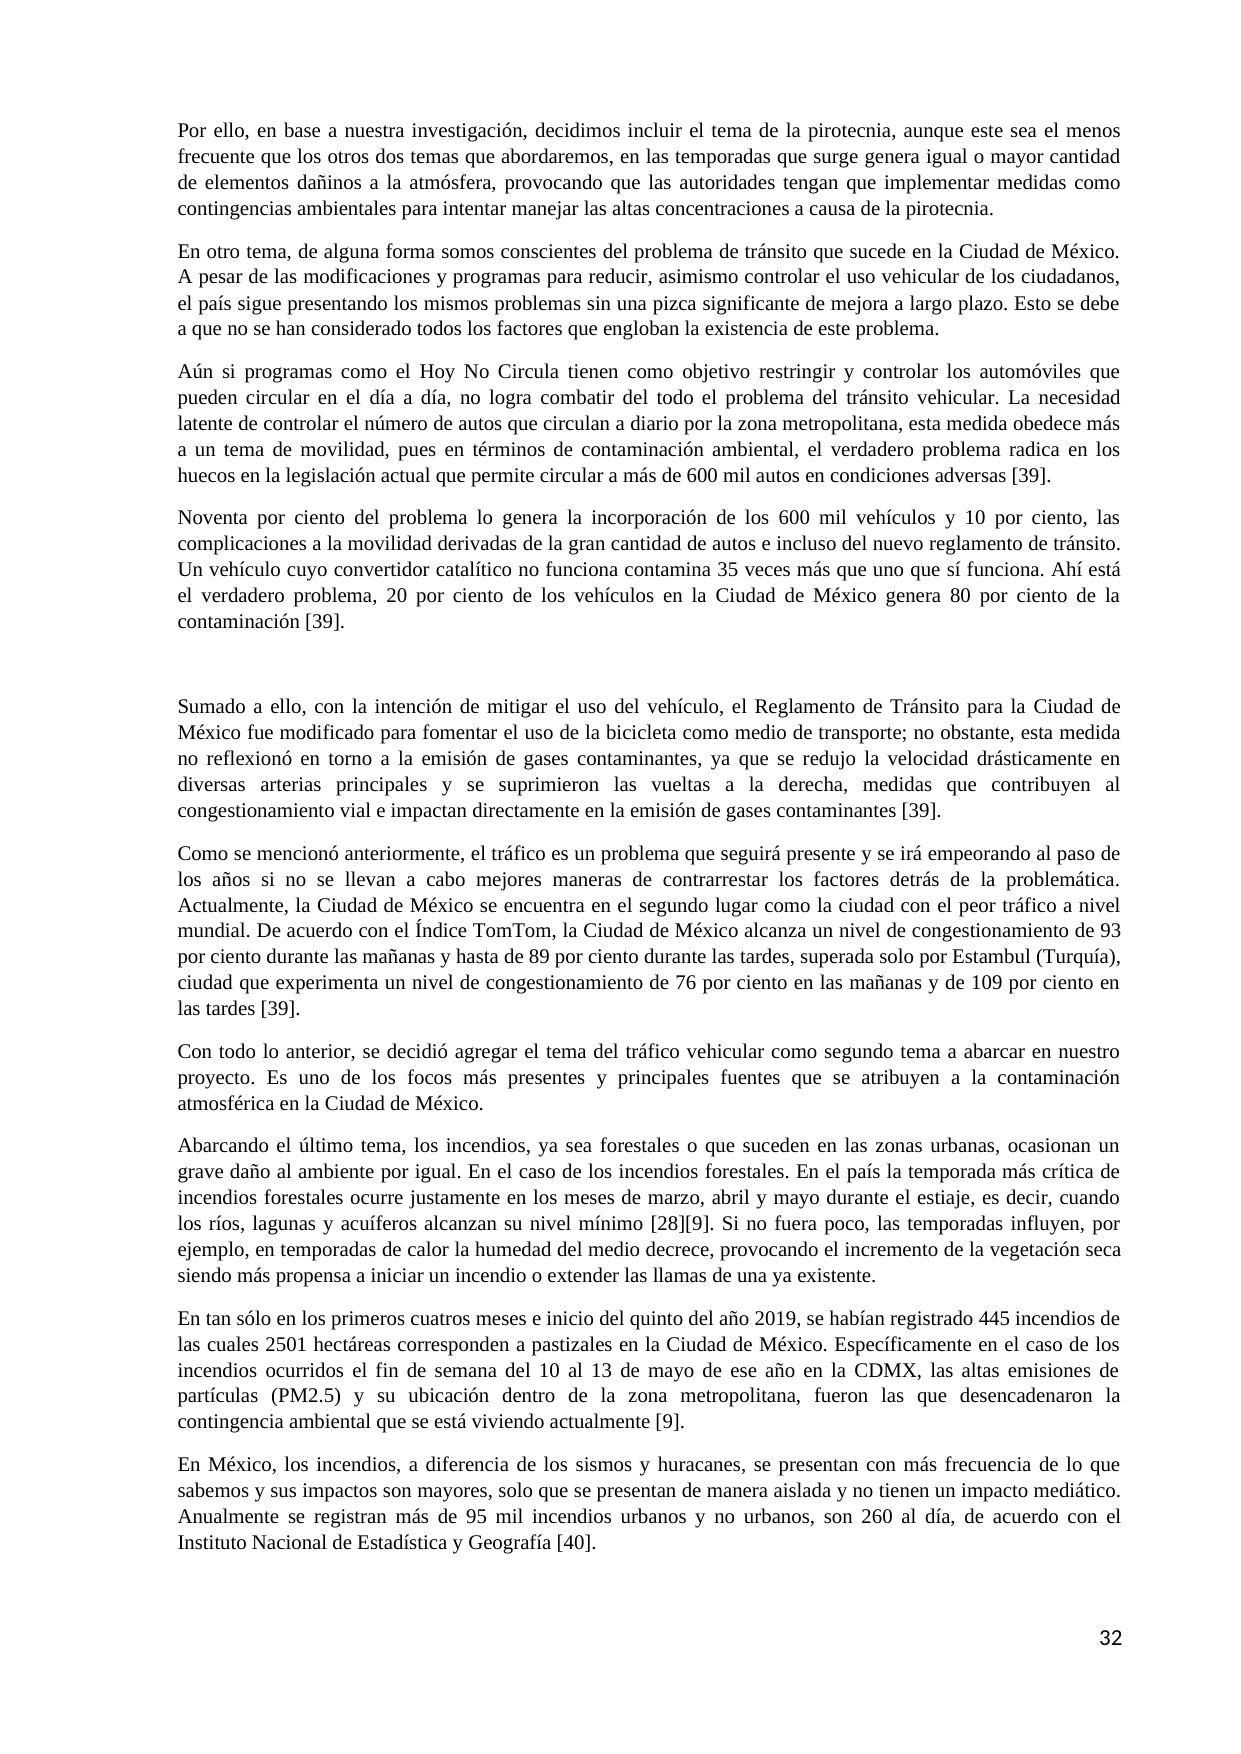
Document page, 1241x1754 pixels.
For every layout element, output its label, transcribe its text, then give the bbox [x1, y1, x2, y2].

text Por ello, en base a nuestra investigación, decidimos incluir el tema de la pirotecnia, aunque este sea el menos frecuente que los otros dos temas que abordaremos, en las temporadas que surge genera igual o mayor cantidad de elementos dañinos a la atmósfera, provocando que las autoridades tengan que implementar medidas como contingencias ambientales para intentar manejar las altas concentraciones a causa de la pirotecnia. [177, 118, 1122, 220]
text En tan sólo en los primeros cuatros meses e inicio del quinto del año 2019, se habían registrado 445 incendios de las cuales 2501 hectáreas corresponden a pastizales en la Ciudad de México. Específicamente en el caso de los incendios ocurridos el fin de semana del 10 al 13 de mayo de ese año en la CDMX, las altas emisiones de partículas (PM2.5) y su ubicación dentro de la zona metropolitana, fueron las que desencadenaron la contingencia ambiental que se está viviendo actualmente [9]. [177, 1306, 1122, 1433]
text Abarcando el último tema, los incendios, ya sea forestales o que suceden en las zonas urbanas, ocasionan un grave daño al ambiente por igual. En el caso de los incendios forestales. En el país la temporada más crítica de incendios forestales ocurre justamente en los meses de marzo, abril y mayo durante el estiaje, es decir, cuando los ríos, lagunas y acuíferos alcanzan su nivel mínimo [28][9]. Si no fuera poco, las temporadas influyen, por ejemplo, en temporadas de calor la humedad del medio decrece, provocando el incremento de la vegetación seca siendo más propensa a iniciar un incendio o extender las llamas de una ya existente. [177, 1133, 1122, 1287]
text Aún si programas como el Hoy No Circula tienen como objetivo restringir y controlar los automóviles que pueden circular en el día a día, no logra combatir del todo el problema del tránsito vehicular. La necesidad latente de controlar el número de autos que circulan a diario por la zona metropolitana, esta medida obedece más a un tema de movilidad, pues en términos de contaminación ambiental, el verdadero problema radica en los huecos en la legislación actual que permite circular a más de 600 mil autos en condiciones adversas [39]. [177, 359, 1122, 487]
text En México, los incendios, a diferencia de los sismos y huracanes, se presentan con más frecuencia de lo que sabemos y sus impactos son mayores, solo que se presentan de manera aislada y no tienen un impacto mediático. Anualmente se registran más de 95 mil incendios urbanos y no urbanos, son 260 al día, de acuerdo con el Instituto Nacional de Estadística y Geografía [40]. [177, 1452, 1122, 1554]
text Sumado a ello, con la intención de mitigar el uso del vehículo, el Reglamento de Tránsito para la Ciudad de México fue modificado para fomentar el uso de la bicicleta como medio de transporte; no obstante, esta medida no reflexionó en torno a la emisión de gases contaminantes, ya que se redujo la velocidad drásticamente en diversas arterias principales y se suprimieron las vueltas a la derecha, medidas que contribuyen al congestionamiento vial e impactan directamente en la emisión de gases contaminantes [39]. [177, 694, 1122, 822]
text Como se mencionó anteriormente, el tráfico es un problema que seguirá presente y se irá empeorando al paso de los años si no se llevan a cabo mejores maneras de contrarrestar los factores detrás de la problemática. Actualmente, la Ciudad de México se encuentra en el segundo lugar como la ciudad con el peor tráfico a nivel mundial. De acuerdo con el Índice TomTom, la Ciudad de México alcanza un nivel de congestionamiento de 93 por ciento durante las mañanas y hasta de 89 por ciento durante las tardes, superada solo por Estambul (Turquía), ciudad que experimenta un nivel de congestionamiento de 76 por ciento en las mañanas y de 109 por ciento en las tardes [39]. [177, 841, 1122, 1020]
text Con todo lo anterior, se decidió agregar el tema del tráfico vehicular como segundo tema a abarcar en nuestro proyecto. Es uno de los focos más presentes y principales fuentes que se atribuyen a la contaminación atmosférica en la Ciudad de México. [177, 1039, 1122, 1115]
text Noventa por ciento del problema lo genera la incorporación de los 600 mil vehículos y 10 por ciento, las complicaciones a la movilidad derivadas de la gran cantidad de autos e incluso del nuevo reglamento de tránsito. Un vehículo cuyo convertidor catalítico no funciona contamina 35 veces más que uno que sí funciona. Ahí está el verdadero problema, 20 por ciento de los vehículos en la Ciudad de México genera 80 por ciento de la contaminación [39]. [177, 505, 1122, 633]
text En otro tema, de alguna forma somos conscientes del problema de tránsito que sucede en la Ciudad de México. A pesar de las modificaciones y programas para reducir, asimismo controlar el uso vehicular de los ciudadanos, el país sigue presentando los mismos problemas sin una pizca significante de mejora a largo plazo. Esto se debe a que no se han considerado todos los factores que engloban la existencia de este problema. [177, 238, 1122, 340]
